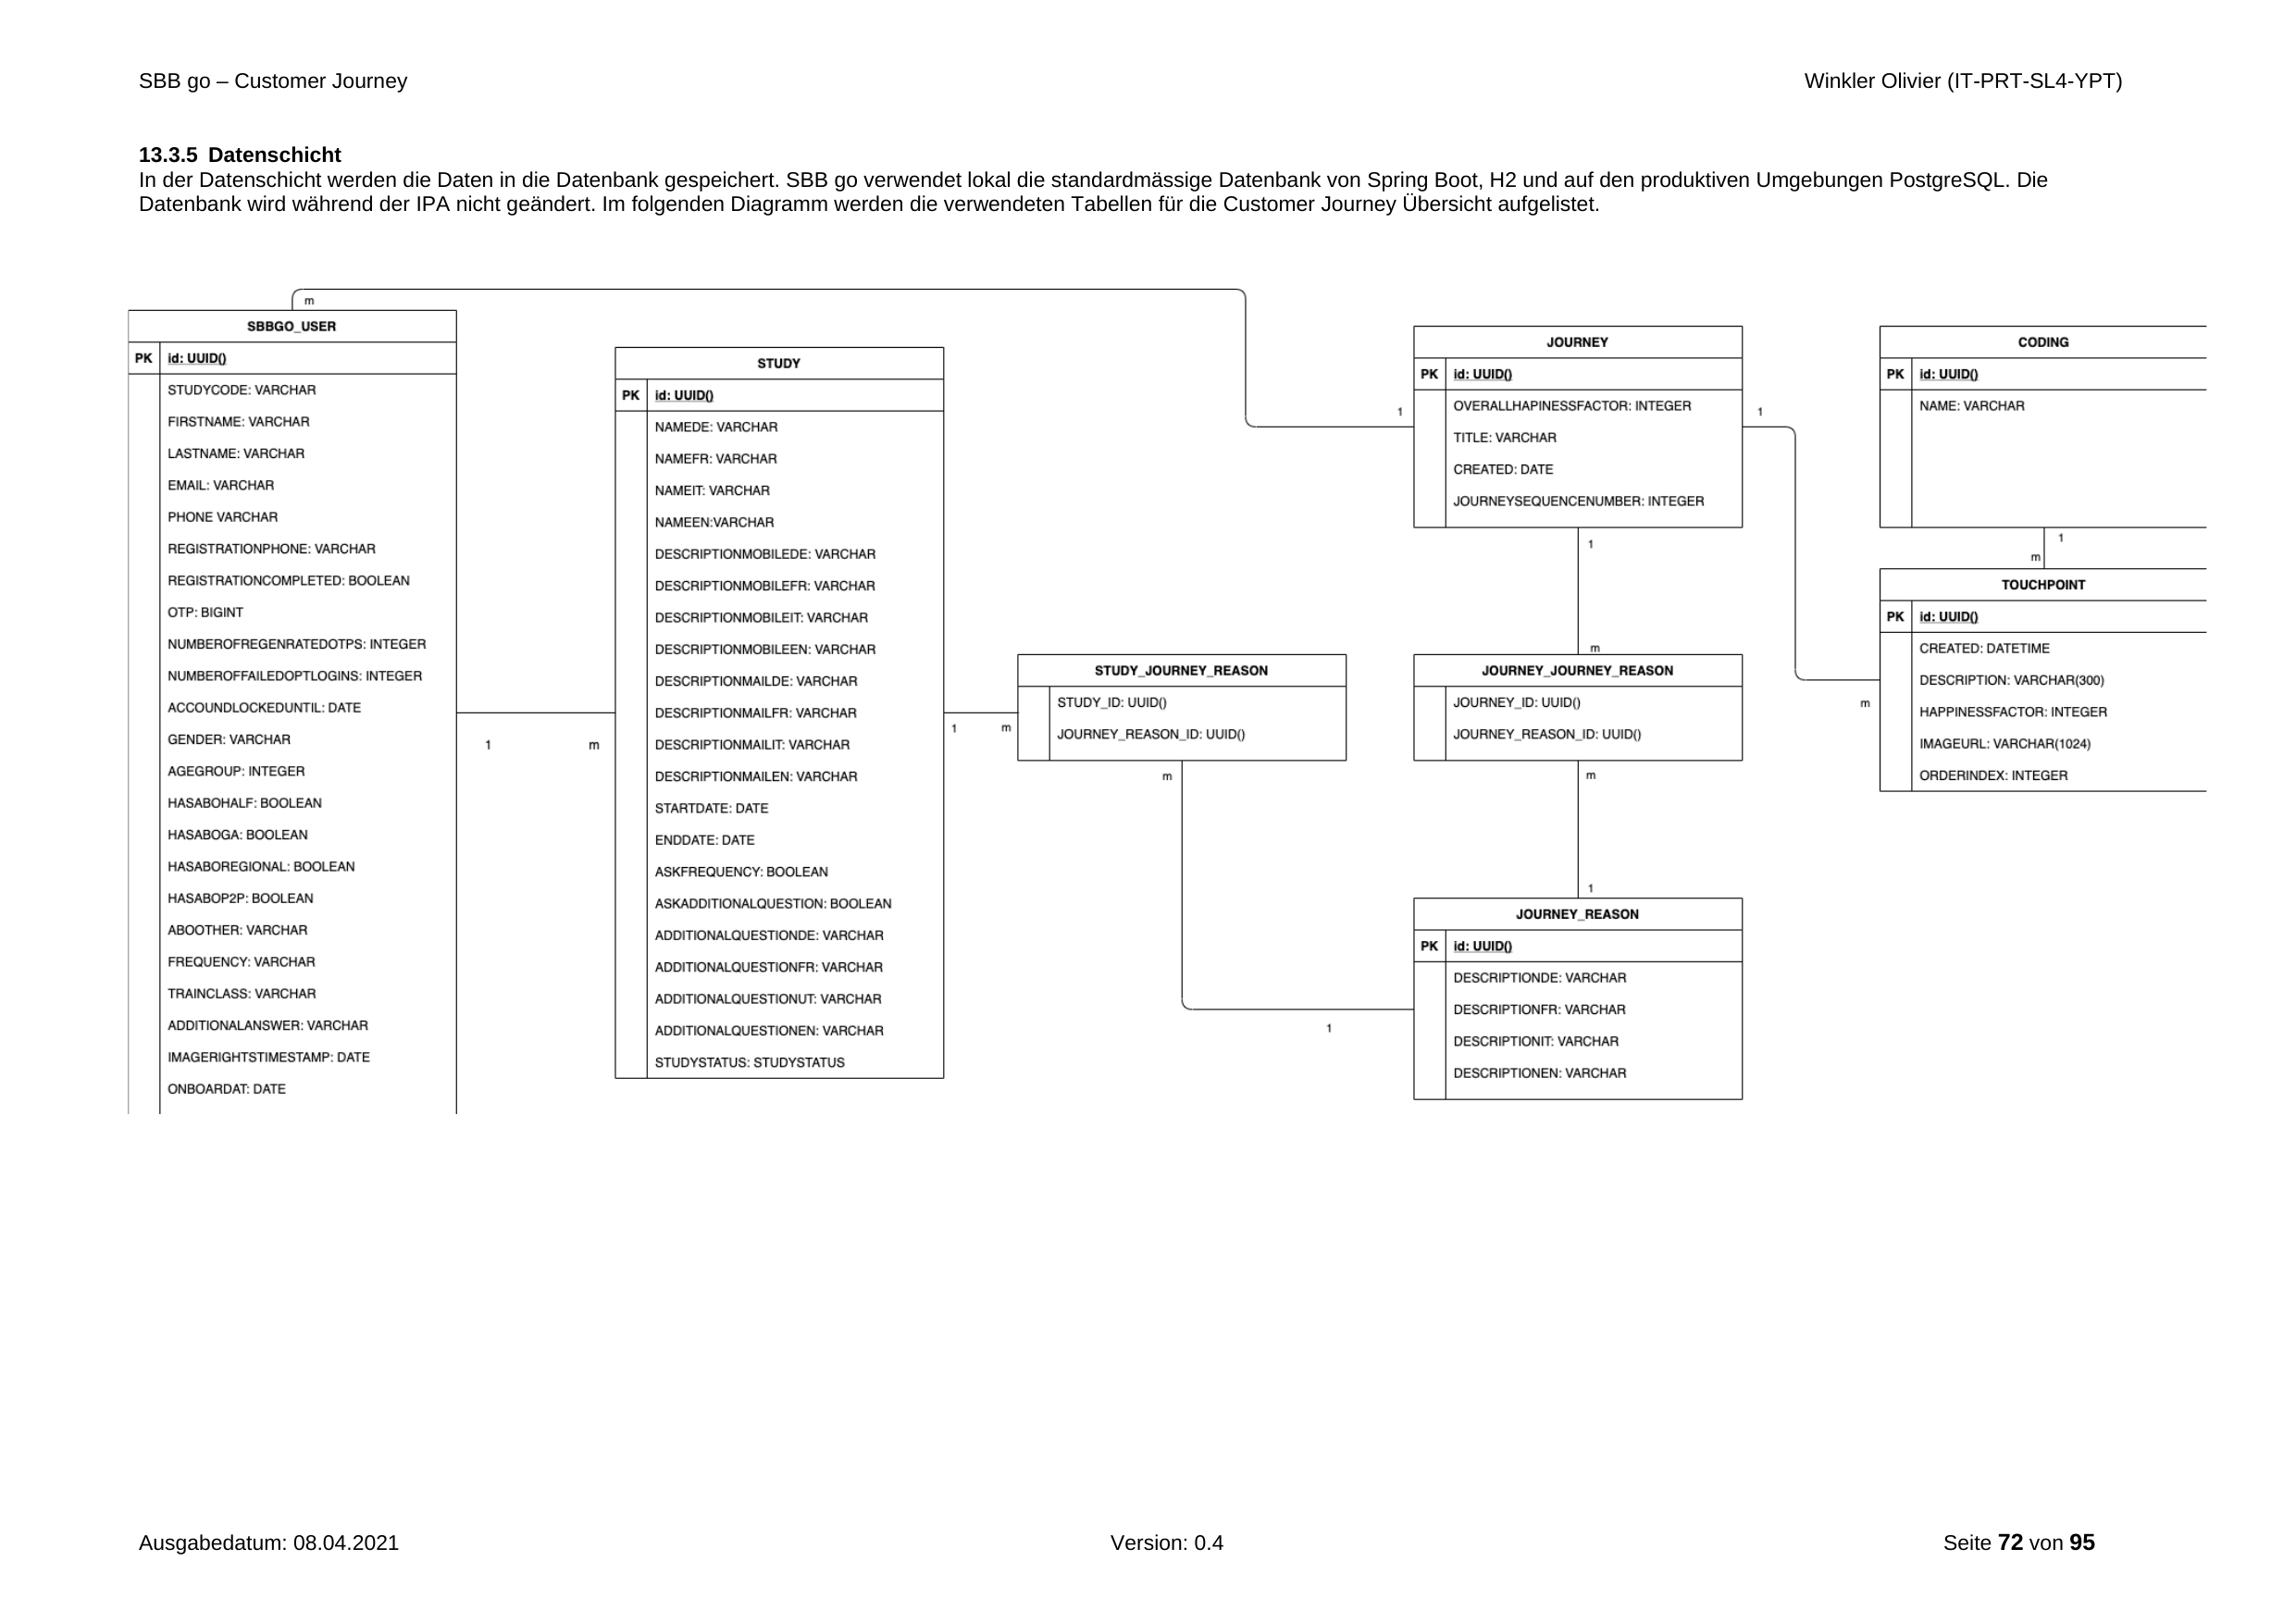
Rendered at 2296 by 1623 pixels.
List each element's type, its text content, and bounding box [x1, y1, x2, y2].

text In der Datenschicht werden die Daten in die Datenbank gespeichert. SBB go verwendet lokal die standardmässige Datenbank von Spring Boot, H2 und auf den produktiven Umgebungen PostgreSQL. Die Datenbank wird während der IPA nicht geändert. Im folgenden Diagramm werden die verwendeten Tabellen für die Customer Journey Übersicht aufgelistet. [139, 167, 2156, 216]
subtitle Datenschicht [139, 142, 2156, 167]
picture [128, 289, 2205, 1113]
